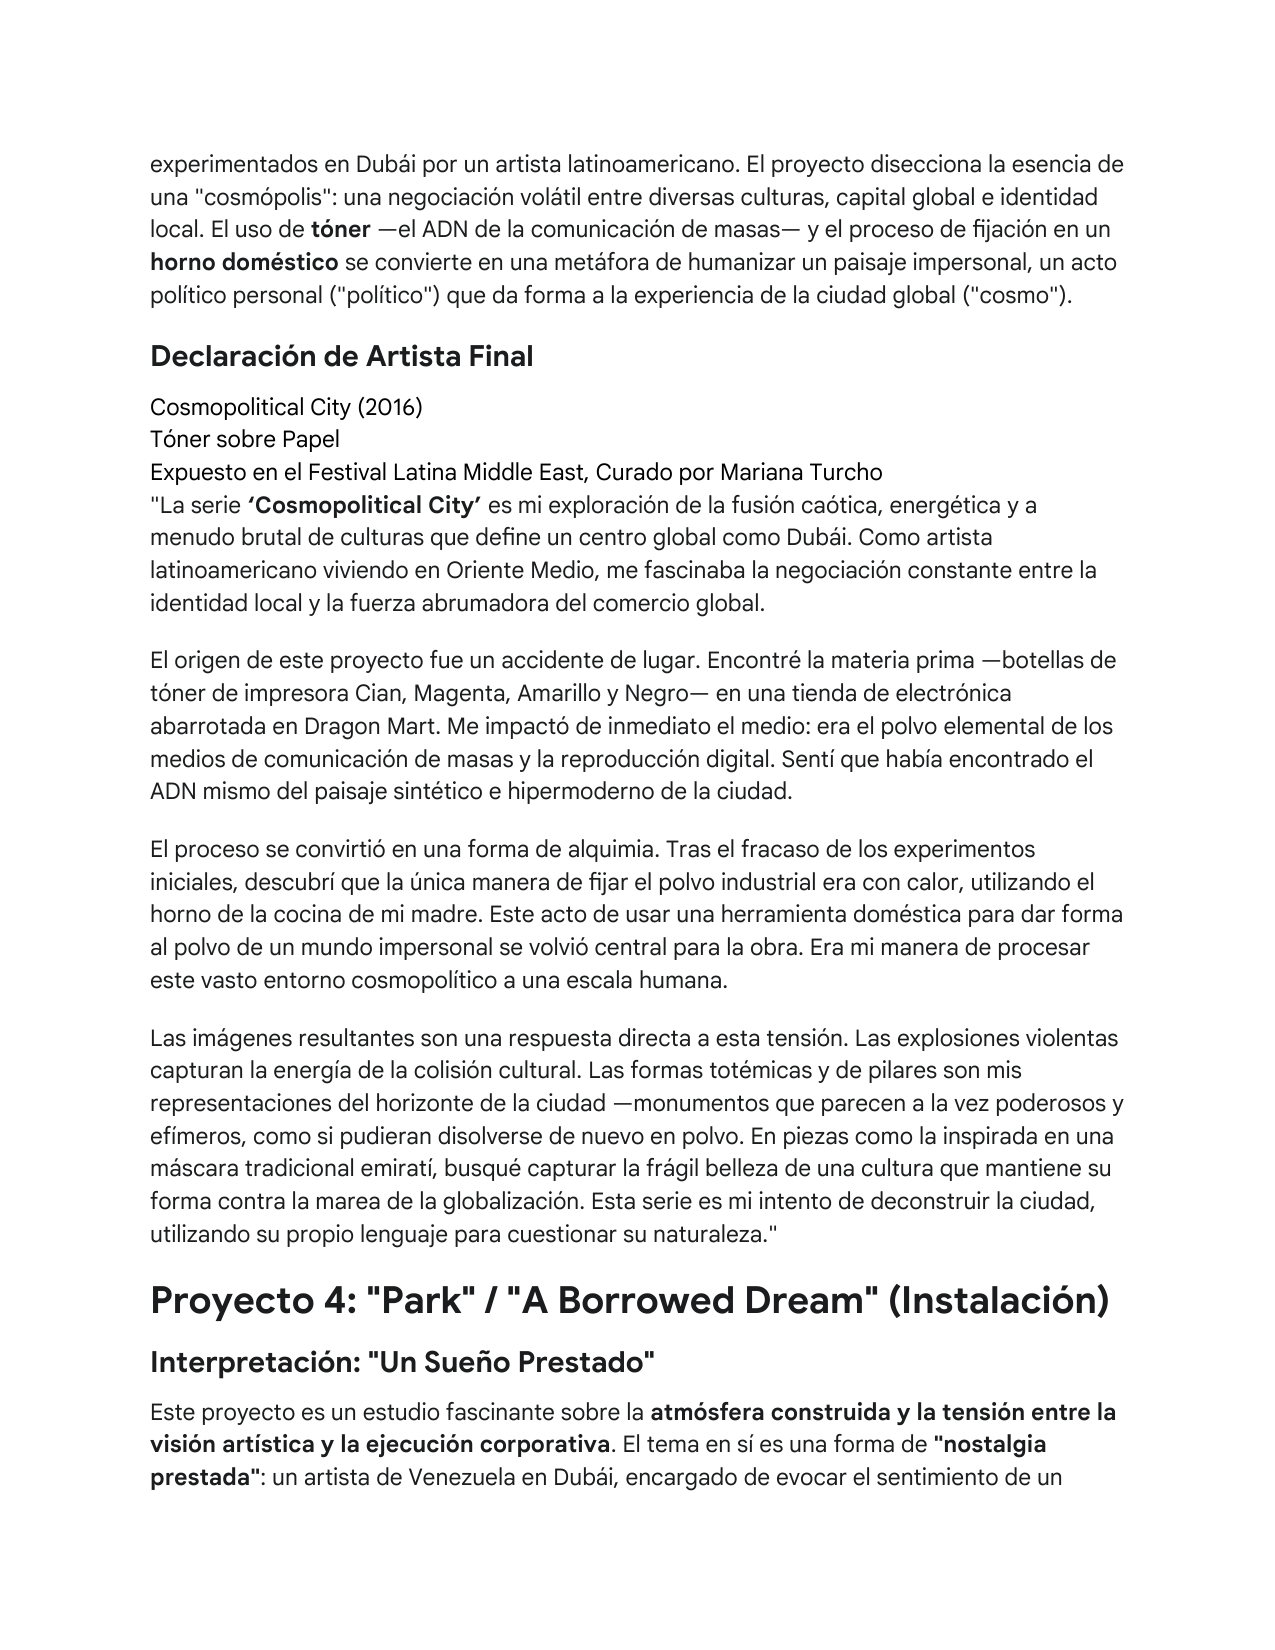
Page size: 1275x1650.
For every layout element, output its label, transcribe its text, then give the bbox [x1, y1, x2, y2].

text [150, 1398, 1125, 1492]
text "La serie ‘Cosmopolitical City’ es mi exploración de la fusión caótica, energética y a menudo brutal de culturas que define un centro global como Dubái. Como artista latinoamericano viviendo en Oriente Medio, me fascinaba la negociación constante entre la identidad local y la fuerza abrumadora del comercio global. [150, 491, 1125, 618]
text El origen de este proyecto fue un accidente de lugar. Encontré la materia prima —botellas de tóner de impresora Cian, Magenta, Amarillo y Negro— en una tienda de electrónica abarrotada en Dragon Mart. Me impactó de inmediato el medio: era el polvo elemental de los medios de comunicación de masas y la reproducción digital. Sentí que había encontrado el ADN mismo del paisaje sintético e hipermoderno de la ciudad. [150, 647, 1125, 806]
text Expuesto en el Festival Latina Middle East, Curado por Mariana Turcho [150, 458, 1125, 487]
subtitle Declaración de Artista Final [150, 338, 1125, 375]
text El proceso se convirtió en una forma de alquimia. Tras el fracaso de los experimentos iniciales, descubrí que la única manera de fijar el polvo industrial era con calor, utilizando el horno de la cocina de mi madre. Este acto de usar una herramienta doméstica para dar forma al polvo de un mundo impersonal se volvió central para la obra. Era mi manera de procesar este vasto entorno cosmopolítico a una escala humana. [150, 835, 1125, 995]
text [150, 150, 1125, 309]
subtitle Proyecto 4: "Park" / "A Borrowed Dream" (Instalación) [150, 1278, 1125, 1325]
text Cosmopolitical City (2016) [150, 393, 1125, 421]
text Las imágenes resultantes son una respuesta directa a esta tensión. Las explosiones violentas capturan la energía de la colisión cultural. Las formas totémicas y de pilares son mis representaciones del horizonte de la ciudad —monumentos que parecen a la vez poderosos y efímeros, como si pudieran disolverse de nuevo en polvo. En piezas como la inspirada en una máscara tradicional emiratí, busqué capturar la frágil belleza de una cultura que mantiene su forma contra la marea de la globalización. Esta serie es mi intento de deconstruir la ciudad, utilizando su propio lenguaje para cuestionar su naturaleza." [150, 1024, 1125, 1249]
text Tóner sobre Papel [150, 425, 1125, 454]
subtitle Interpretación: "Un Sueño Prestado" [150, 1344, 1125, 1380]
